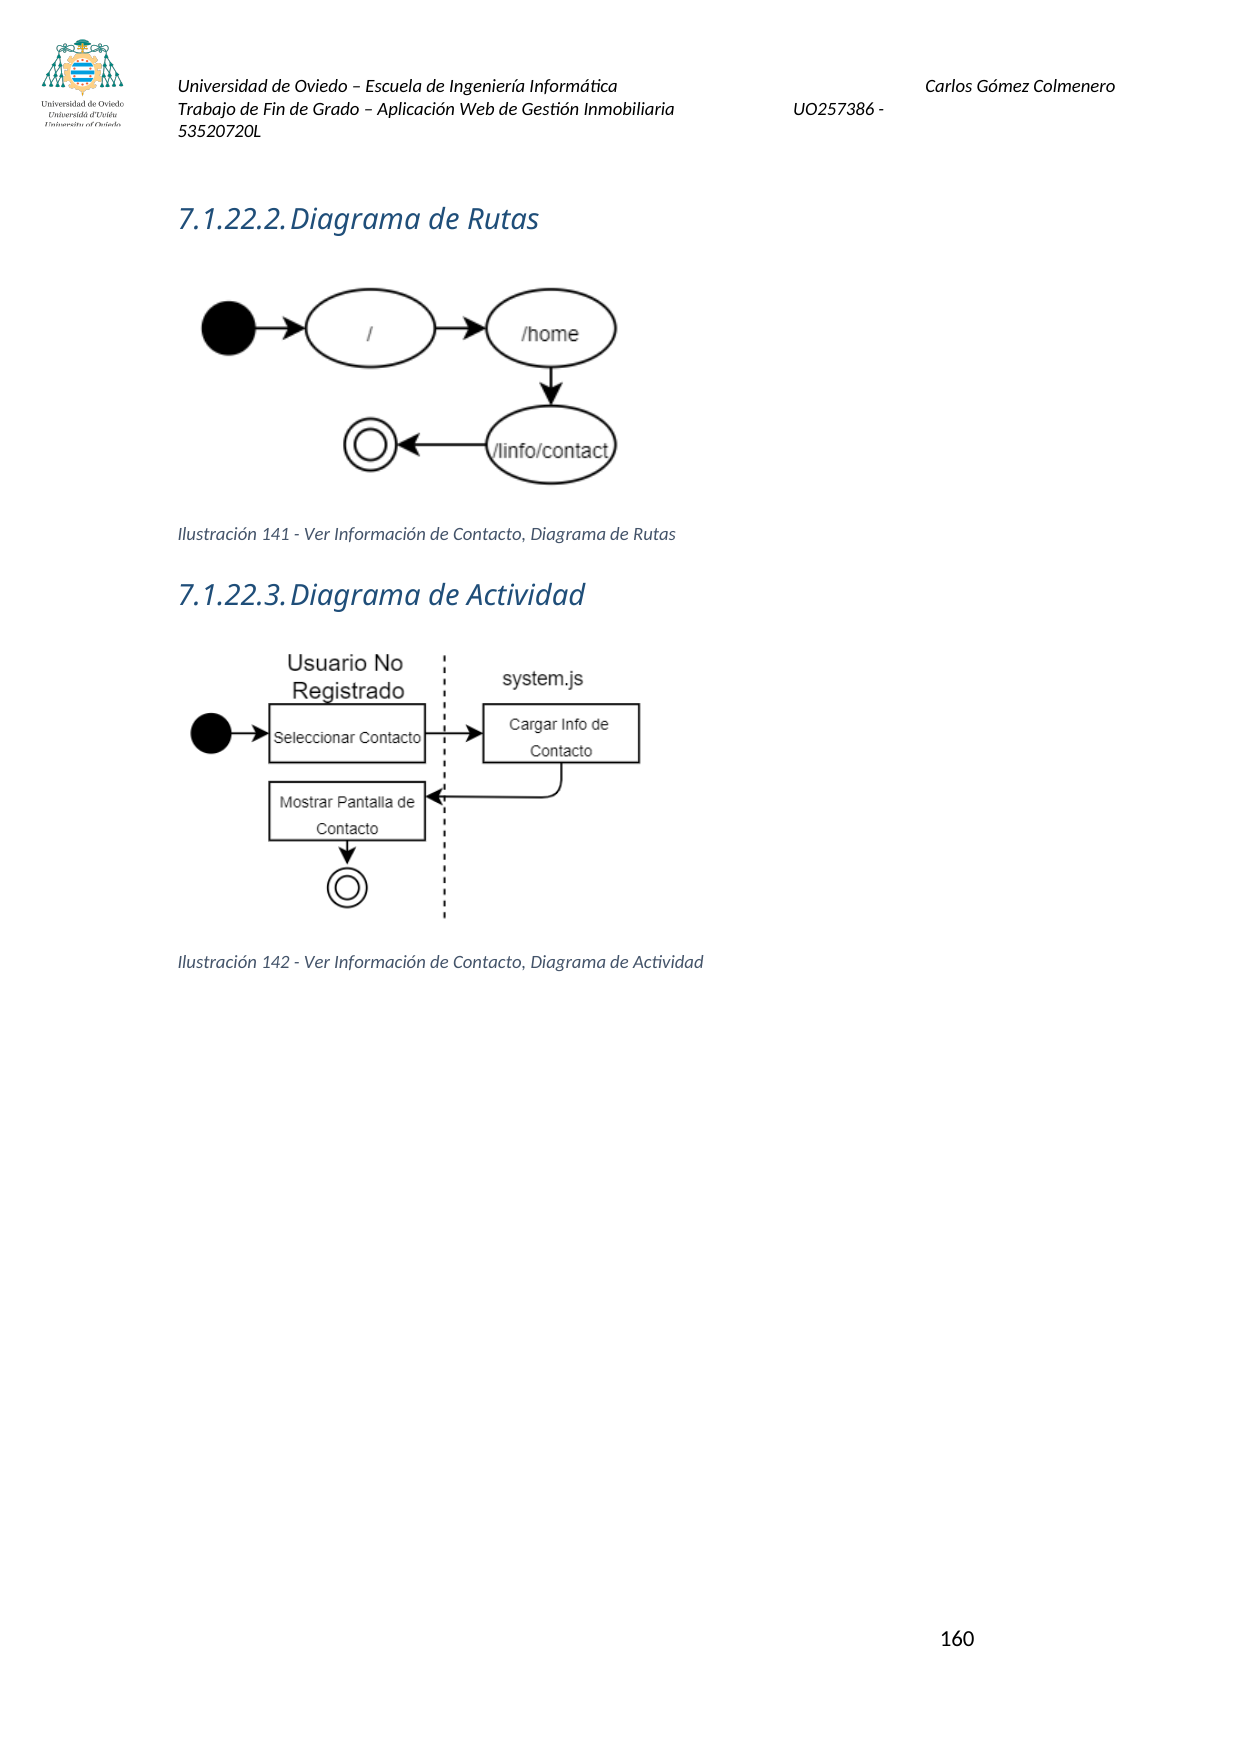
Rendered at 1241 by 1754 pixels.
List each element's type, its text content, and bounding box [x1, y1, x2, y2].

picture [177, 642, 656, 932]
subtitle Diagrama de Rutas [177, 199, 974, 238]
text Ilustración 142 - Ver Información de Contacto, Diagrama de Actividad [177, 951, 974, 973]
subtitle Diagrama de Actividad [177, 574, 974, 614]
picture [177, 266, 650, 504]
text Ilustración 141 - Ver Información de Contacto, Diagrama de Rutas [177, 522, 974, 545]
picture [36, 38, 124, 126]
